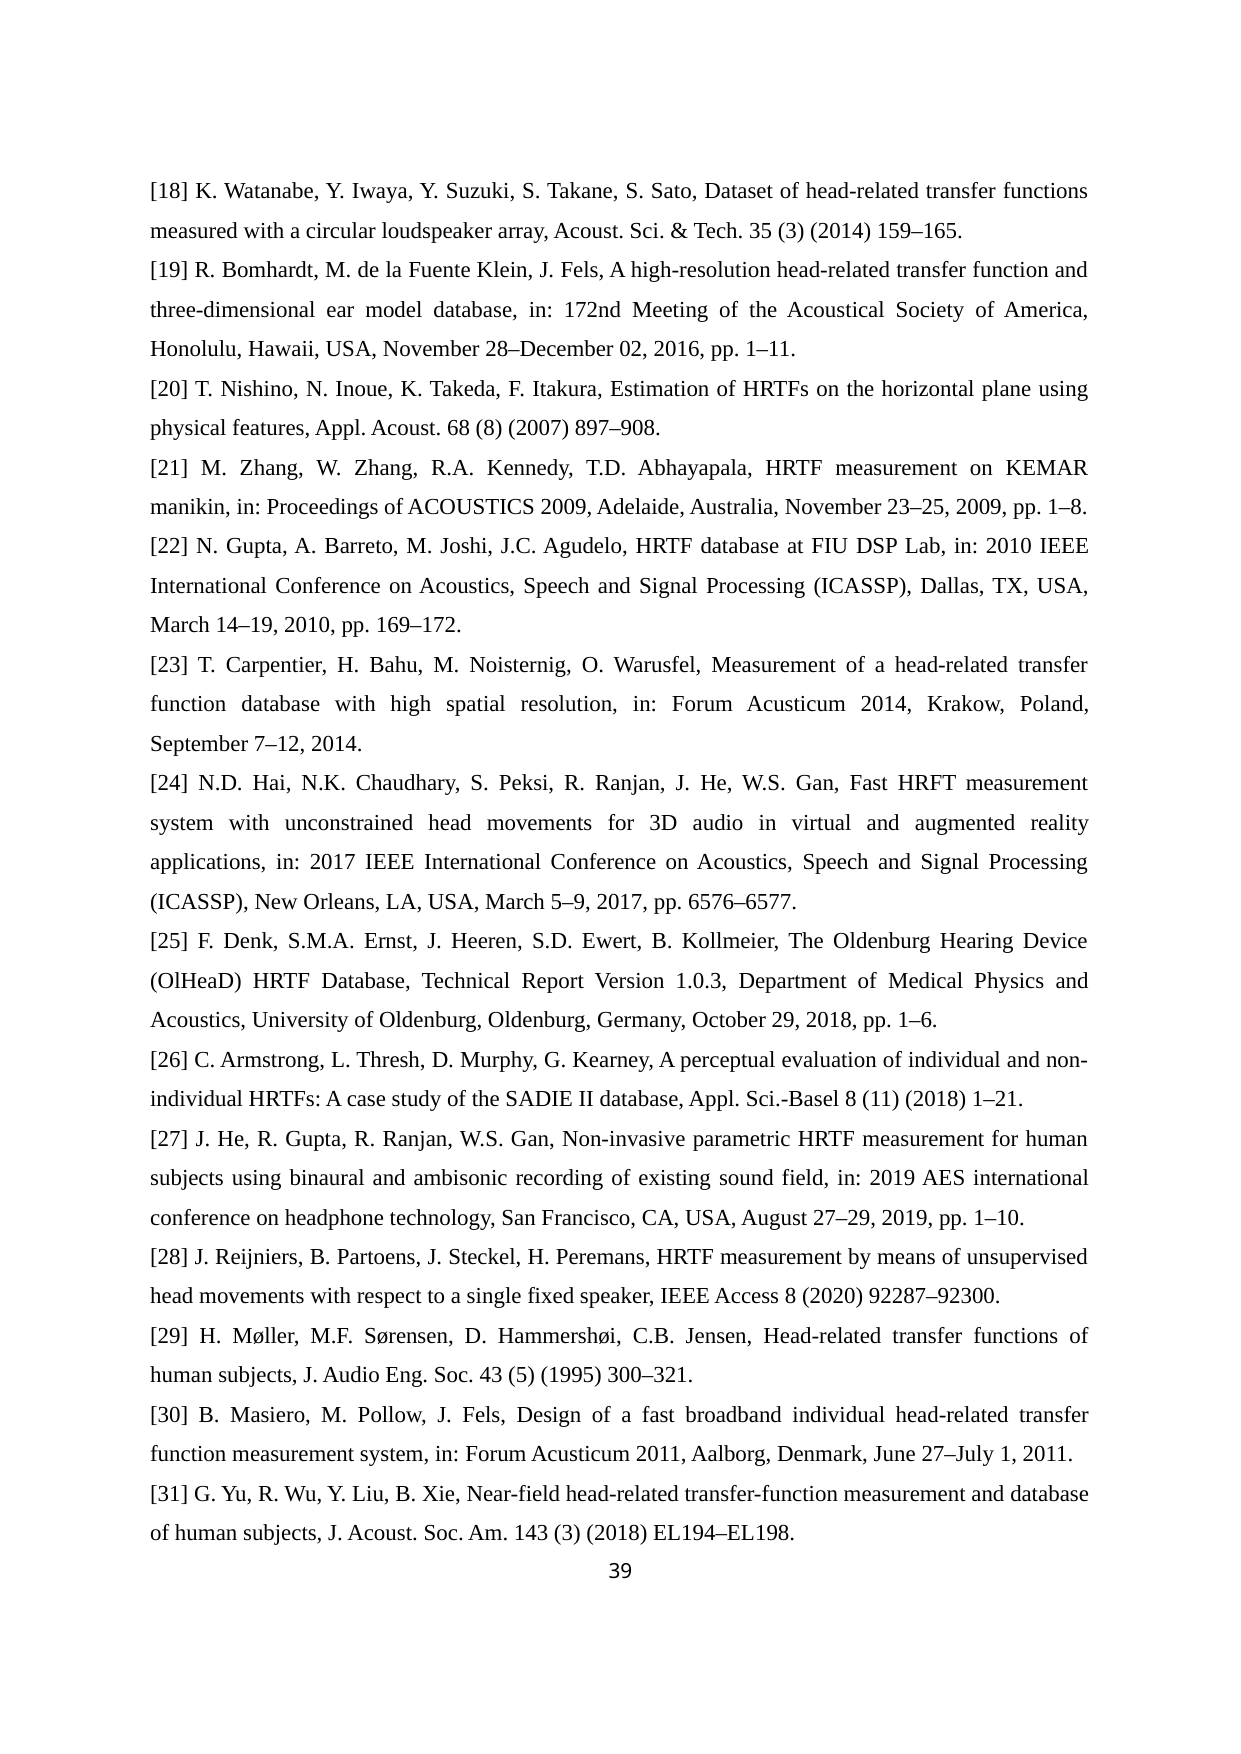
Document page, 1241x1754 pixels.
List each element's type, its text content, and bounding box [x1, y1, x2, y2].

text [19] R. Bomhardt, M. de la Fuente Klein, J. Fels, A high-resolution head-related transfer function and three-dimensional ear model database, in: 172nd Meeting of the Acoustical Society of America, Honolulu, Hawaii, USA, November 28–December 02, 2016, pp. 1–11. [150, 256, 1090, 361]
text [29] H. Møller, M.F. Sørensen, D. Hammershøi, C.B. Jensen, Head-related transfer functions of human subjects, J. Audio Eng. Soc. 43 (5) (1995) 300–321. [150, 1322, 1090, 1388]
text [21] M. Zhang, W. Zhang, R.A. Kennedy, T.D. Abhayapala, HRTF measurement on KEMAR manikin, in: Proceedings of ACOUSTICS 2009, Adelaide, Australia, November 23–25, 2009, pp. 1–8. [150, 453, 1090, 519]
text [31] G. Yu, R. Wu, Y. Liu, B. Xie, Near-field head-related transfer-function measurement and database of human subjects, J. Acoust. Soc. Am. 143 (3) (2018) EL194–EL198. [150, 1480, 1090, 1546]
text [20] T. Nishino, N. Inoue, K. Takeda, F. Itakura, Estimation of HRTFs on the horizontal plane using physical features, Appl. Acoust. 68 (8) (2007) 897–908. [150, 374, 1090, 440]
text [24] N.D. Hai, N.K. Chaudhary, S. Peksi, R. Ranjan, J. He, W.S. Gan, Fast HRFT measurement system with unconstrained head movements for 3D audio in virtual and augmented reality applications, in: 2017 IEEE International Conference on Acoustics, Speech and Signal Processing (ICASSP), New Orleans, LA, USA, March 5–9, 2017, pp. 6576–6577. [150, 769, 1090, 914]
text [28] J. Reijniers, B. Partoens, J. Steckel, H. Peremans, HRTF measurement by means of unsupervised head movements with respect to a single fixed speaker, IEEE Access 8 (2020) 92287–92300. [150, 1243, 1090, 1309]
text [23] T. Carpentier, H. Bahu, M. Noisternig, O. Warusfel, Measurement of a head-related transfer function database with high spatial resolution, in: Forum Acusticum 2014, Krakow, Poland, September 7–12, 2014. [150, 651, 1090, 756]
text [26] C. Armstrong, L. Thresh, D. Murphy, G. Kearney, A perceptual evaluation of individual and non-individual HRTFs: A case study of the SADIE II database, Appl. Sci.-Basel 8 (11) (2018) 1–21. [150, 1046, 1090, 1112]
text [25] F. Denk, S.M.A. Ernst, J. Heeren, S.D. Ewert, B. Kollmeier, The Oldenburg Hearing Device (OlHeaD) HRTF Database, Technical Report Version 1.0.3, Department of Medical Physics and Acoustics, University of Oldenburg, Oldenburg, Germany, October 29, 2018, pp. 1–6. [150, 927, 1090, 1033]
text [22] N. Gupta, A. Barreto, M. Joshi, J.C. Agudelo, HRTF database at FIU DSP Lab, in: 2010 IEEE International Conference on Acoustics, Speech and Signal Processing (ICASSP), Dallas, TX, USA, March 14–19, 2010, pp. 169–172. [150, 532, 1090, 638]
text [27] J. He, R. Gupta, R. Ranjan, W.S. Gan, Non-invasive parametric HRTF measurement for human subjects using binaural and ambisonic recording of existing sound field, in: 2019 AES international conference on headphone technology, San Francisco, CA, USA, August 27–29, 2019, pp. 1–10. [150, 1125, 1090, 1230]
text [18] K. Watanabe, Y. Iwaya, Y. Suzuki, S. Takane, S. Sato, Dataset of head-related transfer functions measured with a circular loudspeaker array, Acoust. Sci. & Tech. 35 (3) (2014) 159–165. [150, 177, 1090, 243]
text [30] B. Masiero, M. Pollow, J. Fels, Design of a fast broadband individual head-related transfer function measurement system, in: Forum Acusticum 2011, Aalborg, Denmark, June 27–July 1, 2011. [150, 1401, 1090, 1467]
